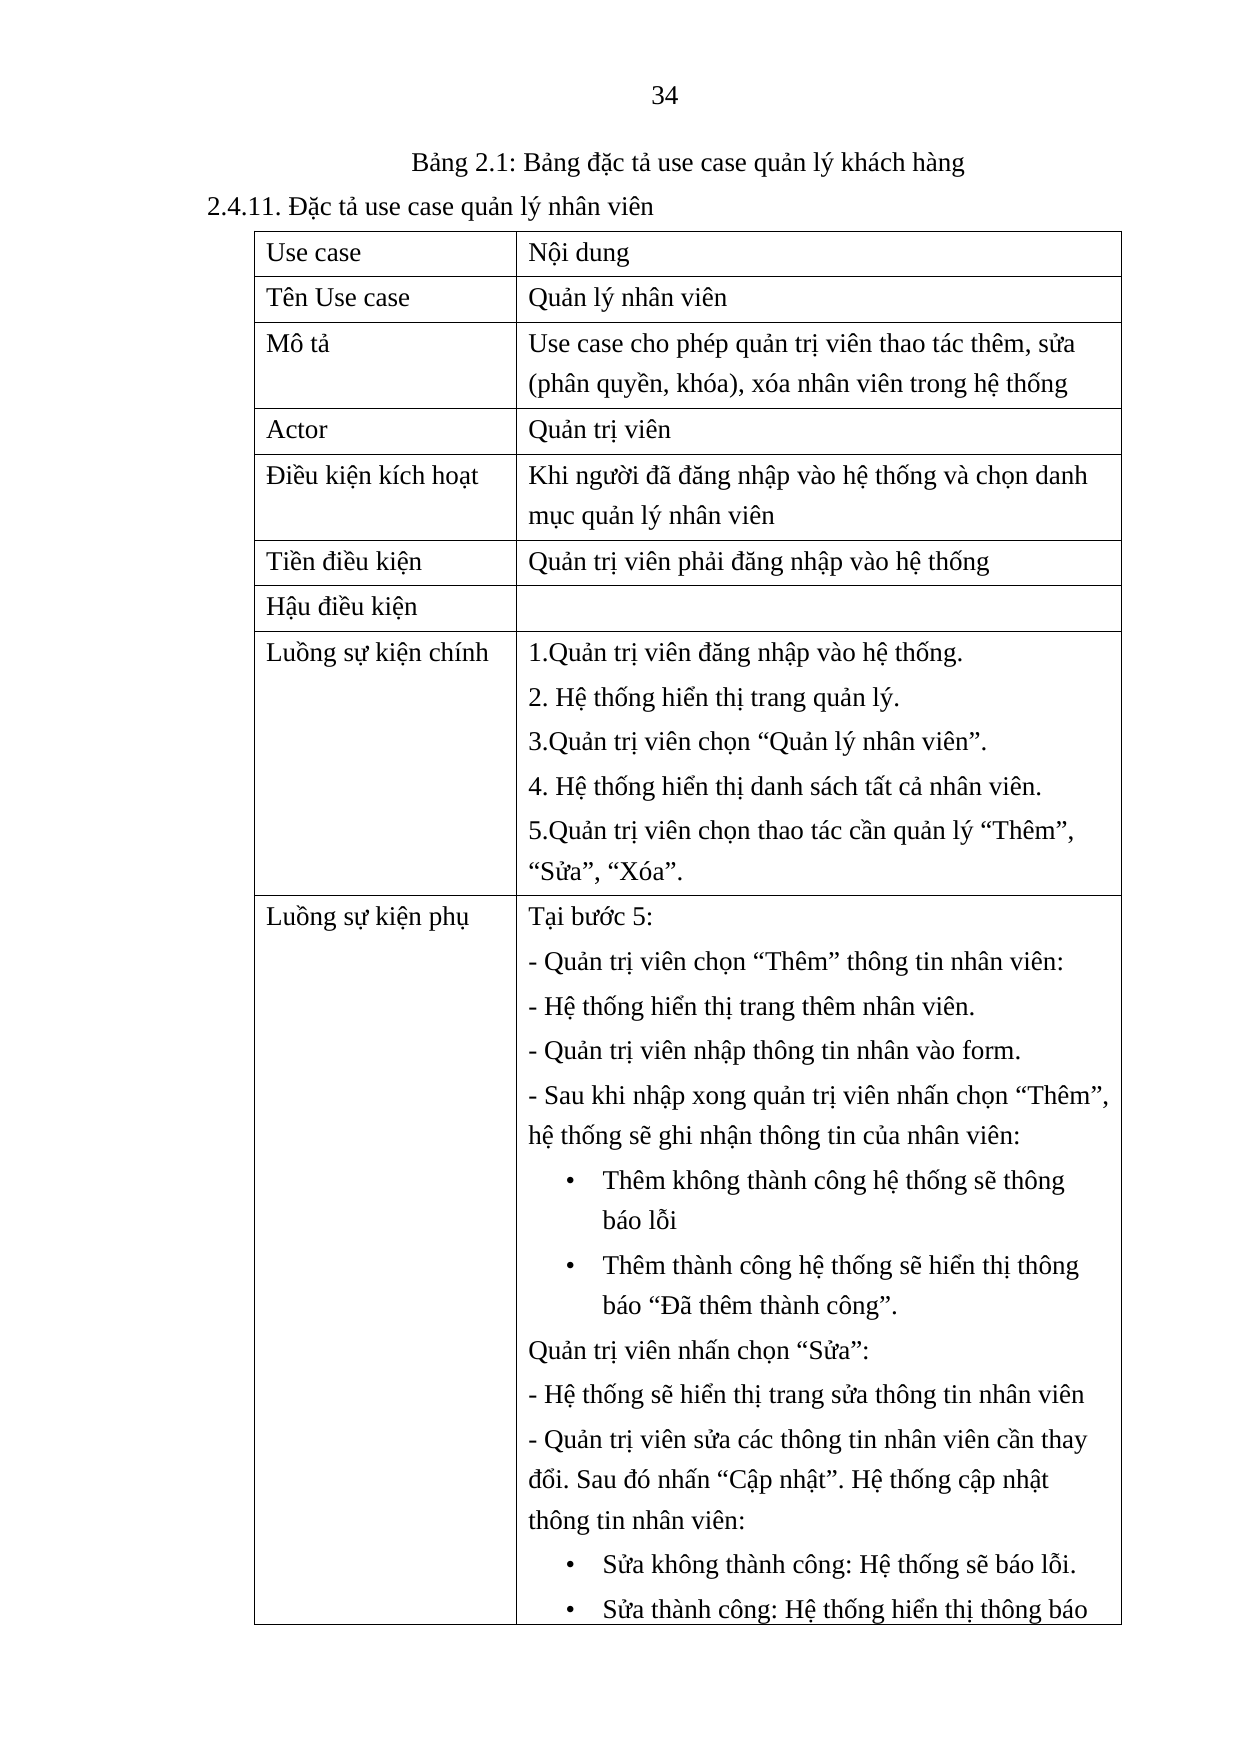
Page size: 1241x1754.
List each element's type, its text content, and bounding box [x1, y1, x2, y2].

table_cell Luồng sự kiện chính [255, 632, 516, 895]
table_cell [517, 586, 1121, 631]
table_cell Hậu điều kiện [255, 586, 516, 631]
table_header Nội dung [517, 232, 1121, 276]
text Bảng đặc tả use case quản lý khách hàng [207, 146, 1122, 177]
subtitle Đặc tả use case quản lý nhân viên [207, 190, 1122, 221]
table_cell Khi người đã đăng nhập vào hệ thống và chọn danh mục quản lý nhân viên [517, 455, 1121, 539]
table_cell Quản trị viên phải đăng nhập vào hệ thống [517, 541, 1121, 585]
table_cell Actor [255, 409, 516, 453]
table_cell Điều kiện kích hoạt [255, 455, 516, 539]
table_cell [517, 896, 1121, 1624]
table_cell Quản trị viên [517, 409, 1121, 453]
table_header Use case [255, 232, 516, 276]
table_cell Tiền điều kiện [255, 541, 516, 585]
table_cell Luồng sự kiện phụ [255, 896, 516, 1624]
table_cell Quản lý nhân viên [517, 277, 1121, 322]
table_cell Tên Use case [255, 277, 516, 322]
table_cell 1.Quản trị viên đăng nhập vào hệ thống. 2. Hệ thống hiển thị trang quản lý. 3.Quản trị viên chọn “Quản lý nhân viên”. 4. Hệ thống hiển thị danh sách tất cả nhân viên. 5.Quản trị viên chọn thao tác cần quản lý “Thêm”, “Sửa”, “Xóa”. [517, 632, 1121, 895]
table_cell Mô tả [255, 323, 516, 408]
table_cell Use case cho phép quản trị viên thao tác thêm, sửa (phân quyền, khóa), xóa nhân viên trong hệ thống [517, 323, 1121, 408]
